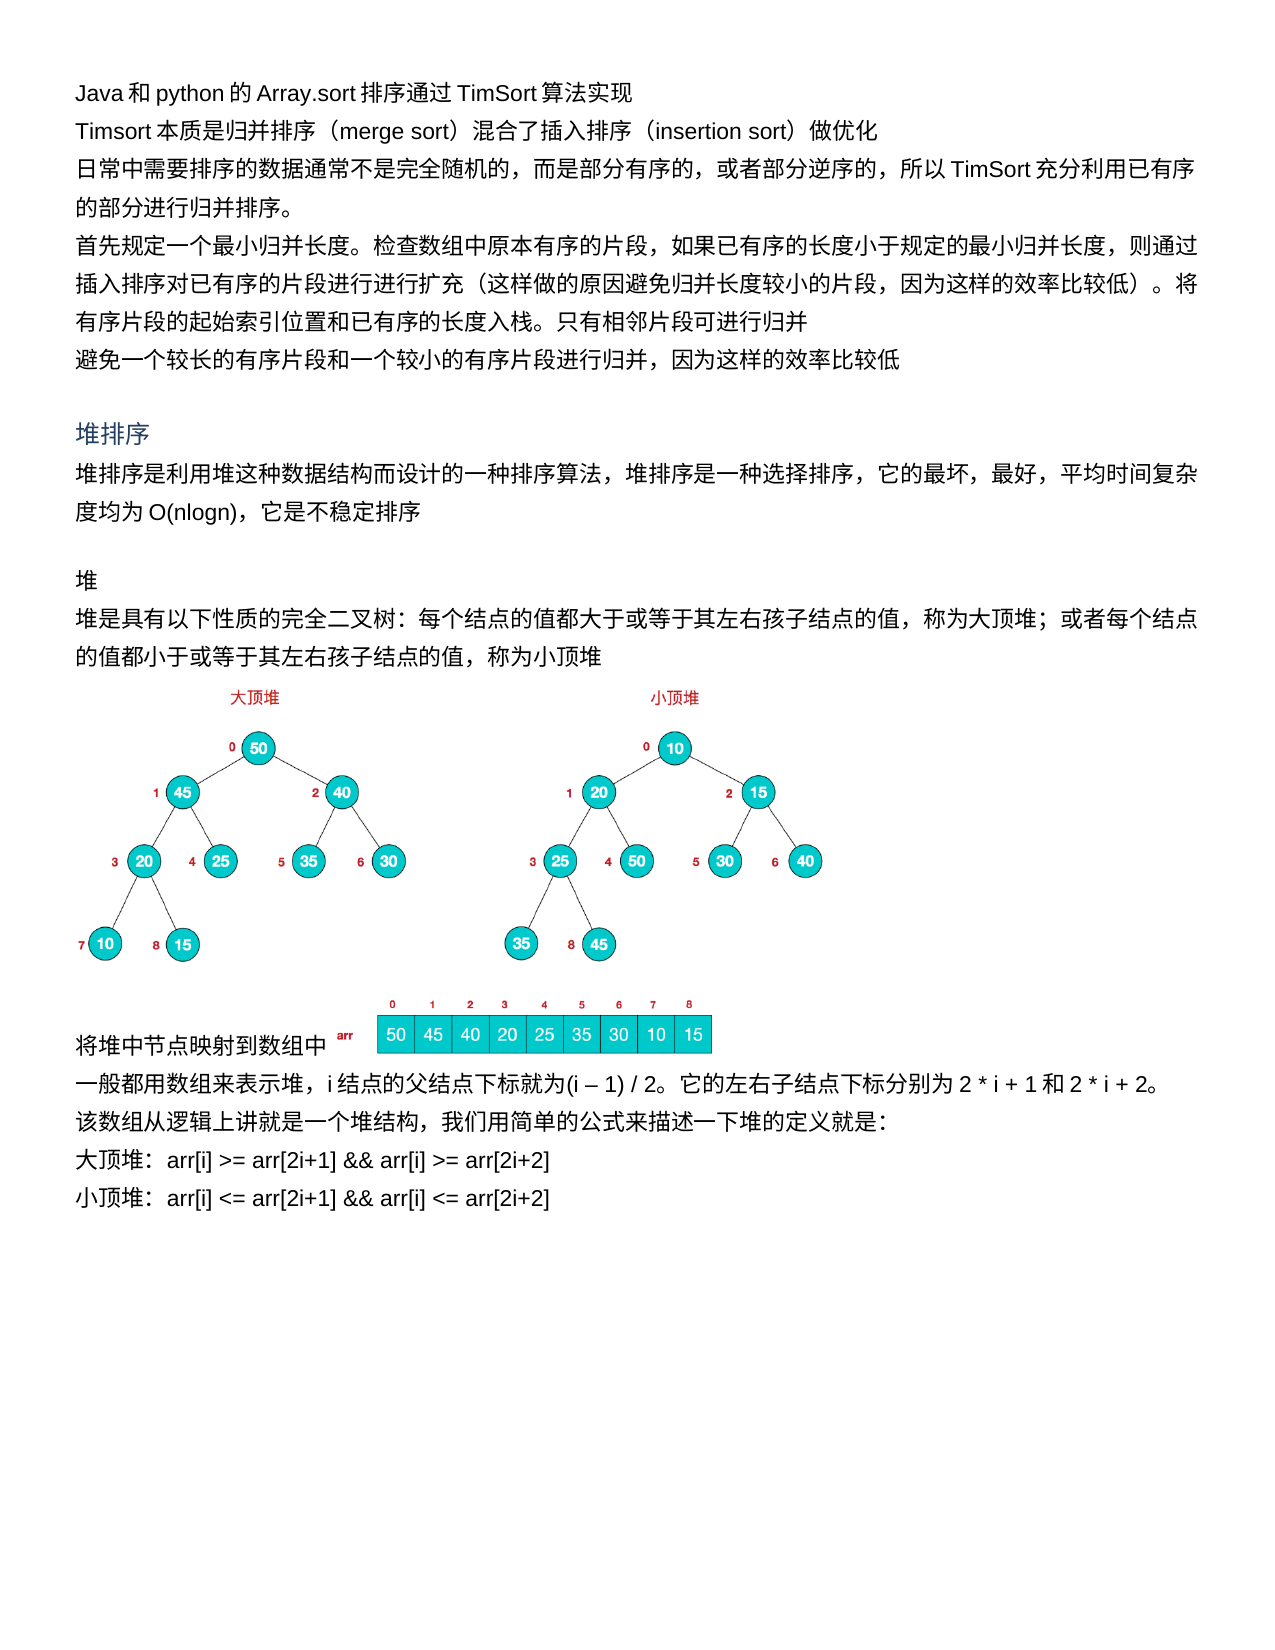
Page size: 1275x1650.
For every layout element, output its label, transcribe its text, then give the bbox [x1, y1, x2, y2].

text 堆排序是利用堆这种数据结构而设计的一种排序算法，堆排序是一种选择排序，它的最坏，最好，平均时间复杂度均为O(nlogn)，它是不稳定排序 [75, 456, 1200, 527]
text 日常中需要排序的数据通常不是完全随机的，而是部分有序的，或者部分逆序的，所以TimSort充分利用已有序的部分进行归并排序。 [75, 151, 1200, 223]
text 避免一个较长的有序片段和一个较小的有序片段进行归并，因为这样的效率比较低 [75, 342, 1200, 375]
text 该数组从逻辑上讲就是一个堆结构，我们用简单的公式来描述一下堆的定义就是： [75, 1104, 1200, 1137]
text Timsort本质是归并排序（merge sort）混合了插入排序（insertion sort）做优化 [75, 113, 1200, 146]
text 首先规定一个最小归并长度。检查数组中原本有序的片段，如果已有序的长度小于规定的最小归并长度，则通过插入排序对已有序的片段进行进行扩充（这样做的原因避免归并长度较小的片段，因为这样的效率比较低）。将有序片段的起始索引位置和已有序的长度入栈。只有相邻片段可进行归并 [75, 227, 1200, 337]
text 堆 [75, 562, 1200, 596]
text 小顶堆：arr[i] <= arr[2i+1] && arr[i] <= arr[2i+2] [75, 1180, 1200, 1213]
text Java和python的Array.sort排序通过TimSort算法实现 [75, 75, 1200, 108]
text 将堆中节点映射到数组中 [75, 997, 1200, 1061]
text 堆是具有以下性质的完全二叉树：每个结点的值都大于或等于其左右孩子结点的值，称为大顶堆；或者每个结点的值都小于或等于其左右孩子结点的值，称为小顶堆 [75, 601, 1200, 672]
subtitle 堆排序 [75, 414, 1200, 451]
text 一般都用数组来表示堆，i结点的父结点下标就为(i – 1) / 2。它的左右子结点下标分别为2 * i + 1和2 * i + 2。 [75, 1066, 1200, 1099]
text 大顶堆：arr[i] >= arr[2i+1] && arr[i] >= arr[2i+2] [75, 1142, 1200, 1175]
